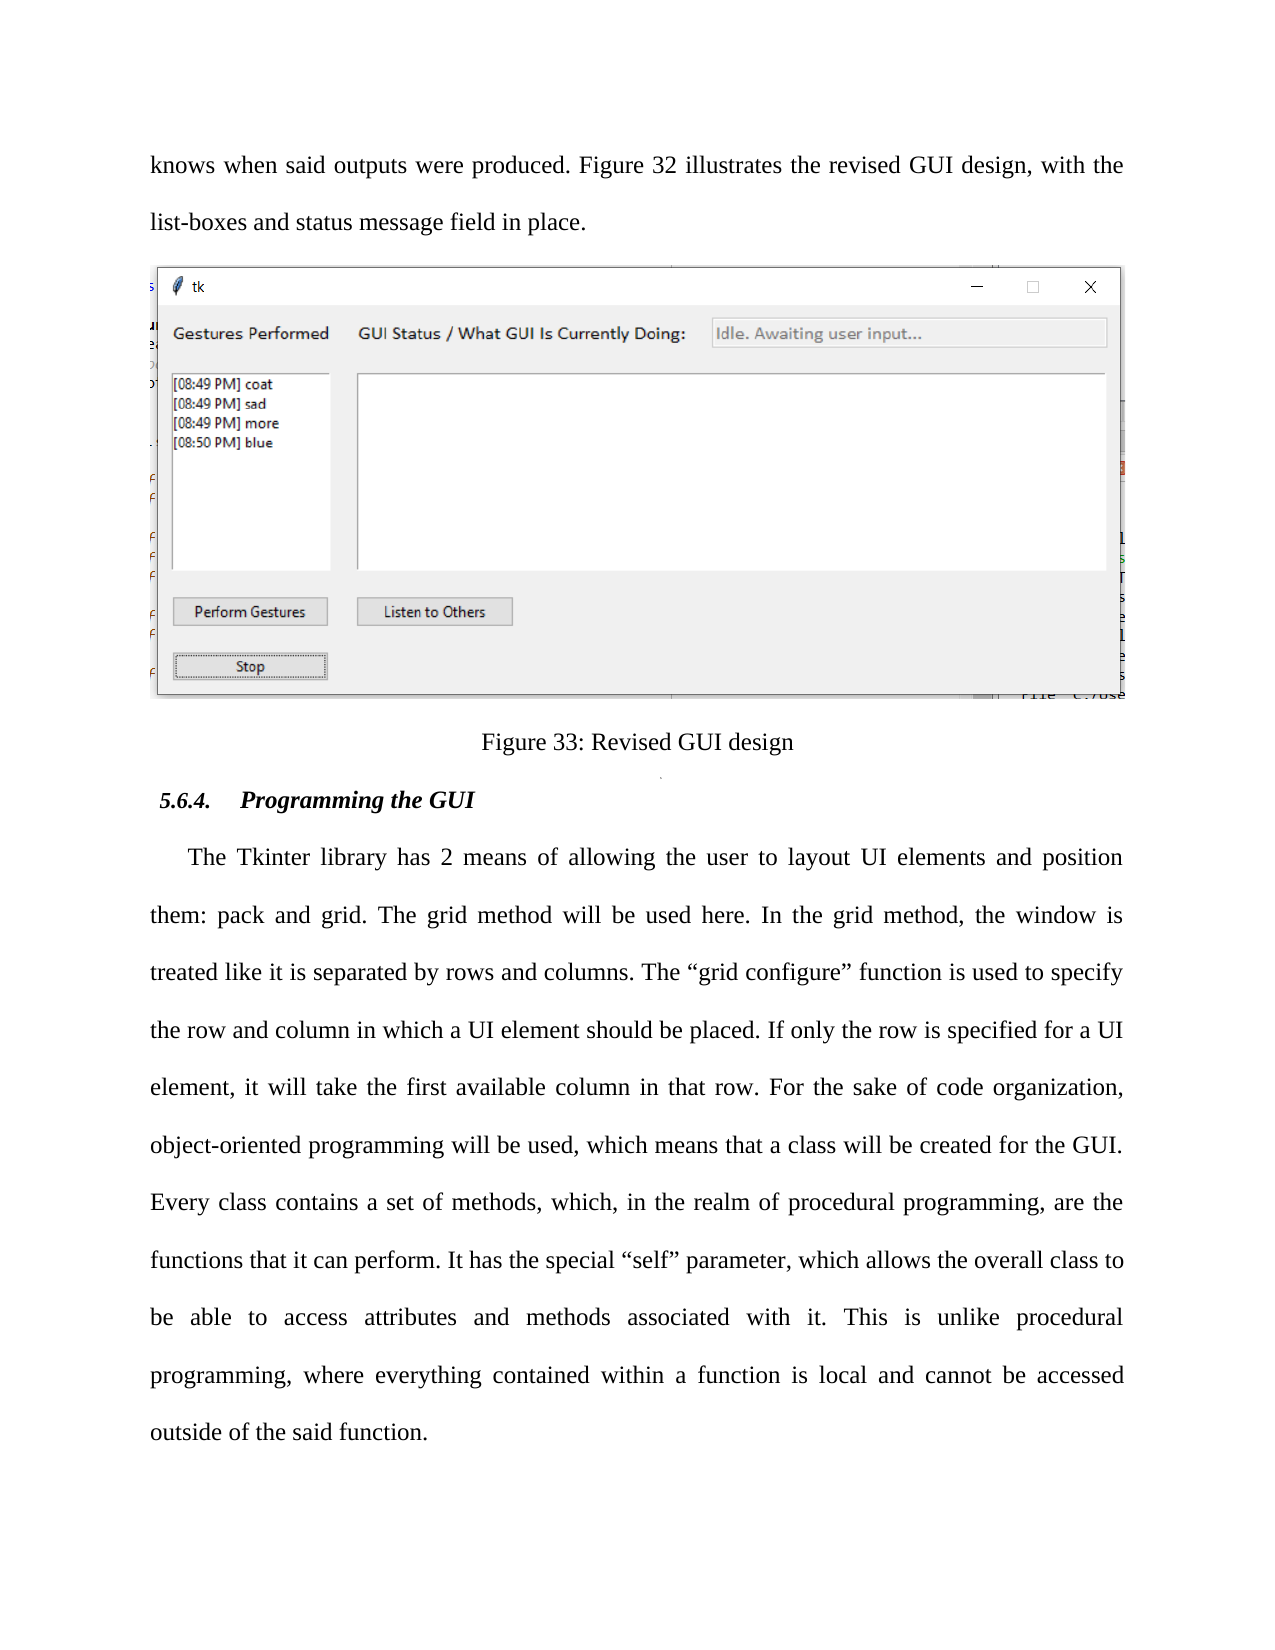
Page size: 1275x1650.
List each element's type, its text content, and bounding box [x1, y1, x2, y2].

text Figure 33: Revised GUI design [150, 727, 1125, 756]
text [150, 150, 1125, 236]
picture [150, 265, 1125, 699]
text The Tkinter library has 2 means of allowing the user to layout UI elements and position them: pack and grid. The grid method will be used here. In the grid method, the window is treated like it is separated by rows and columns. The “grid configure” function is used to specify the row and column in which a UI element should be placed. If only the row is specified for a UI element, it will take the first available column in that row. For the sake of code organization, object-oriented programming will be used, which means that a class will be created for the GUI. Every class contains a set of methods, which, in the realm of procedural programming, are the functions that it can perform. It has the special “self” parameter, which allows the overall class to be able to access attributes and methods associated with it. This is unlike procedural programming, where everything contained within a function is local and cannot be accessed outside of the said function. [150, 842, 1125, 1446]
subtitle Programming the GUI [159, 785, 1125, 813]
